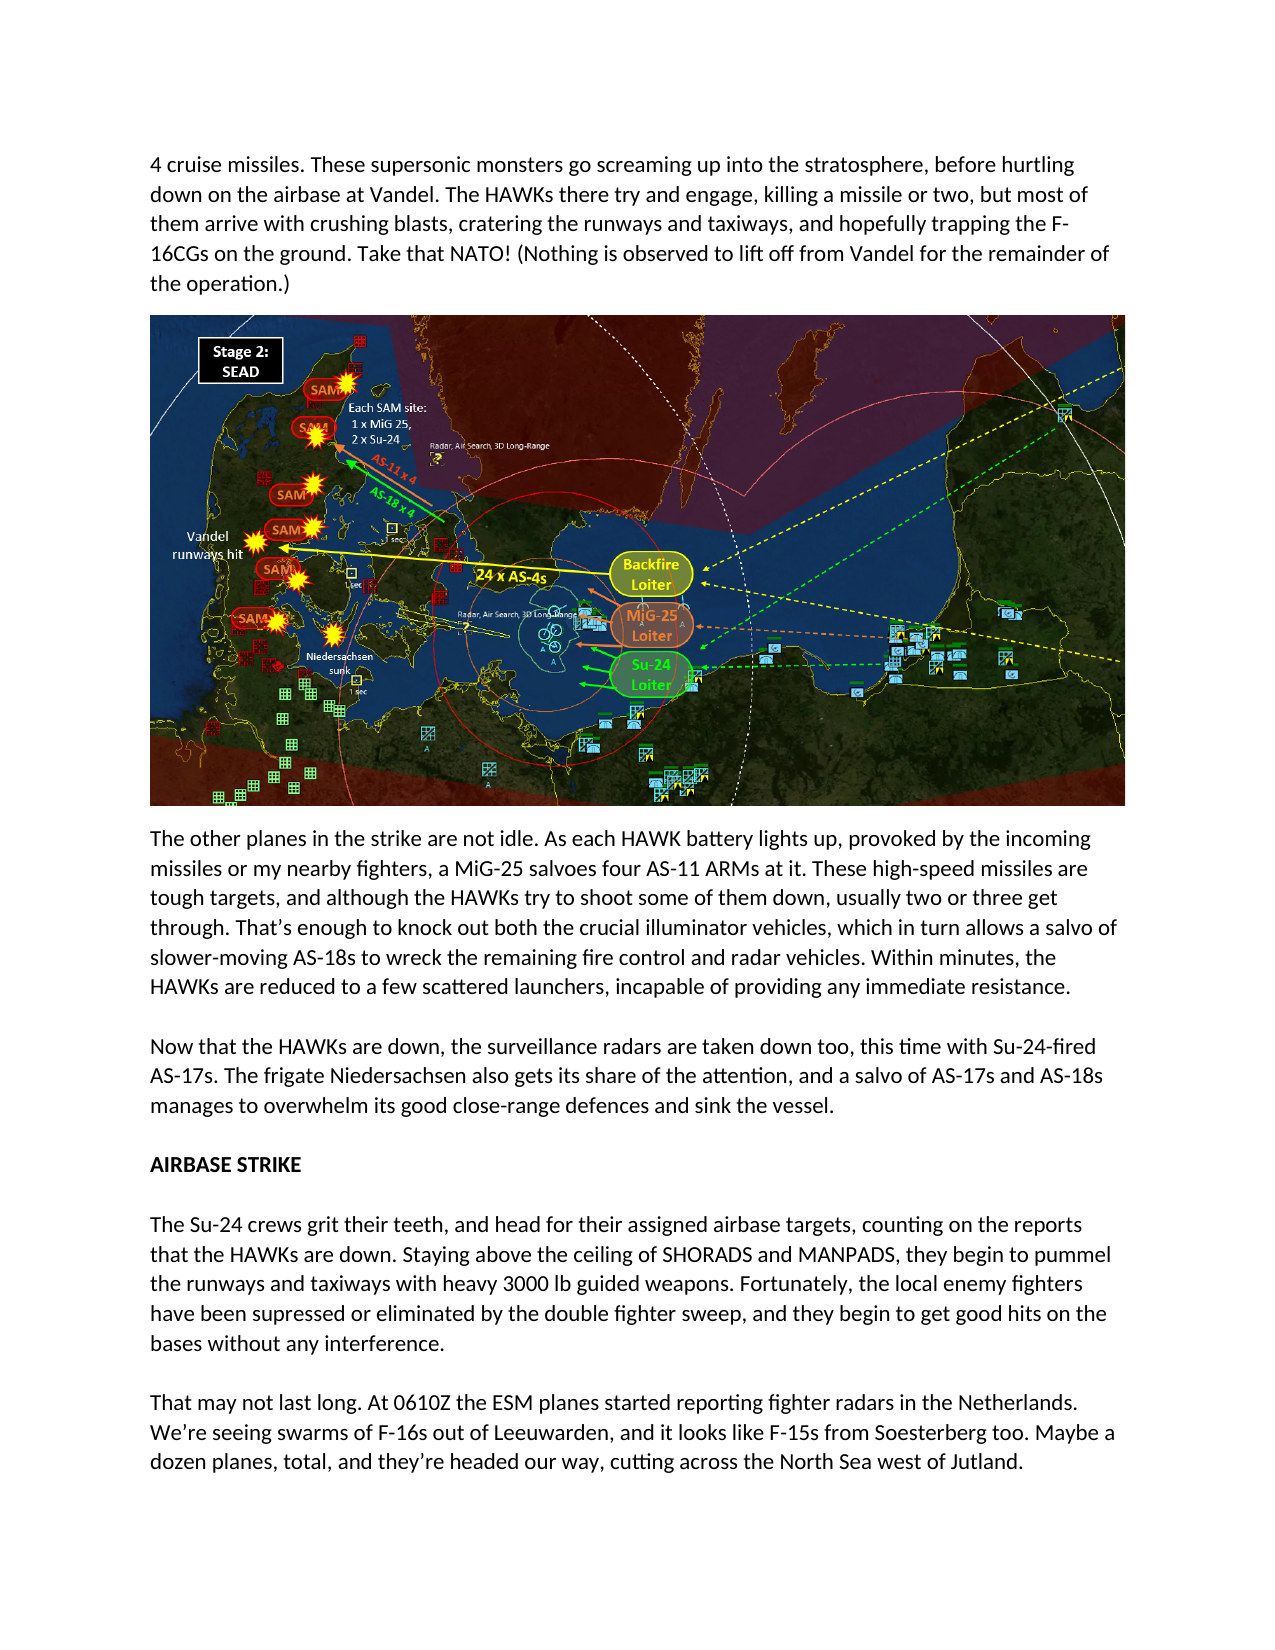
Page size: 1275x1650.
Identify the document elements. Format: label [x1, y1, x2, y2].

text [150, 824, 1125, 1476]
text [150, 150, 1125, 297]
picture [150, 315, 1125, 806]
